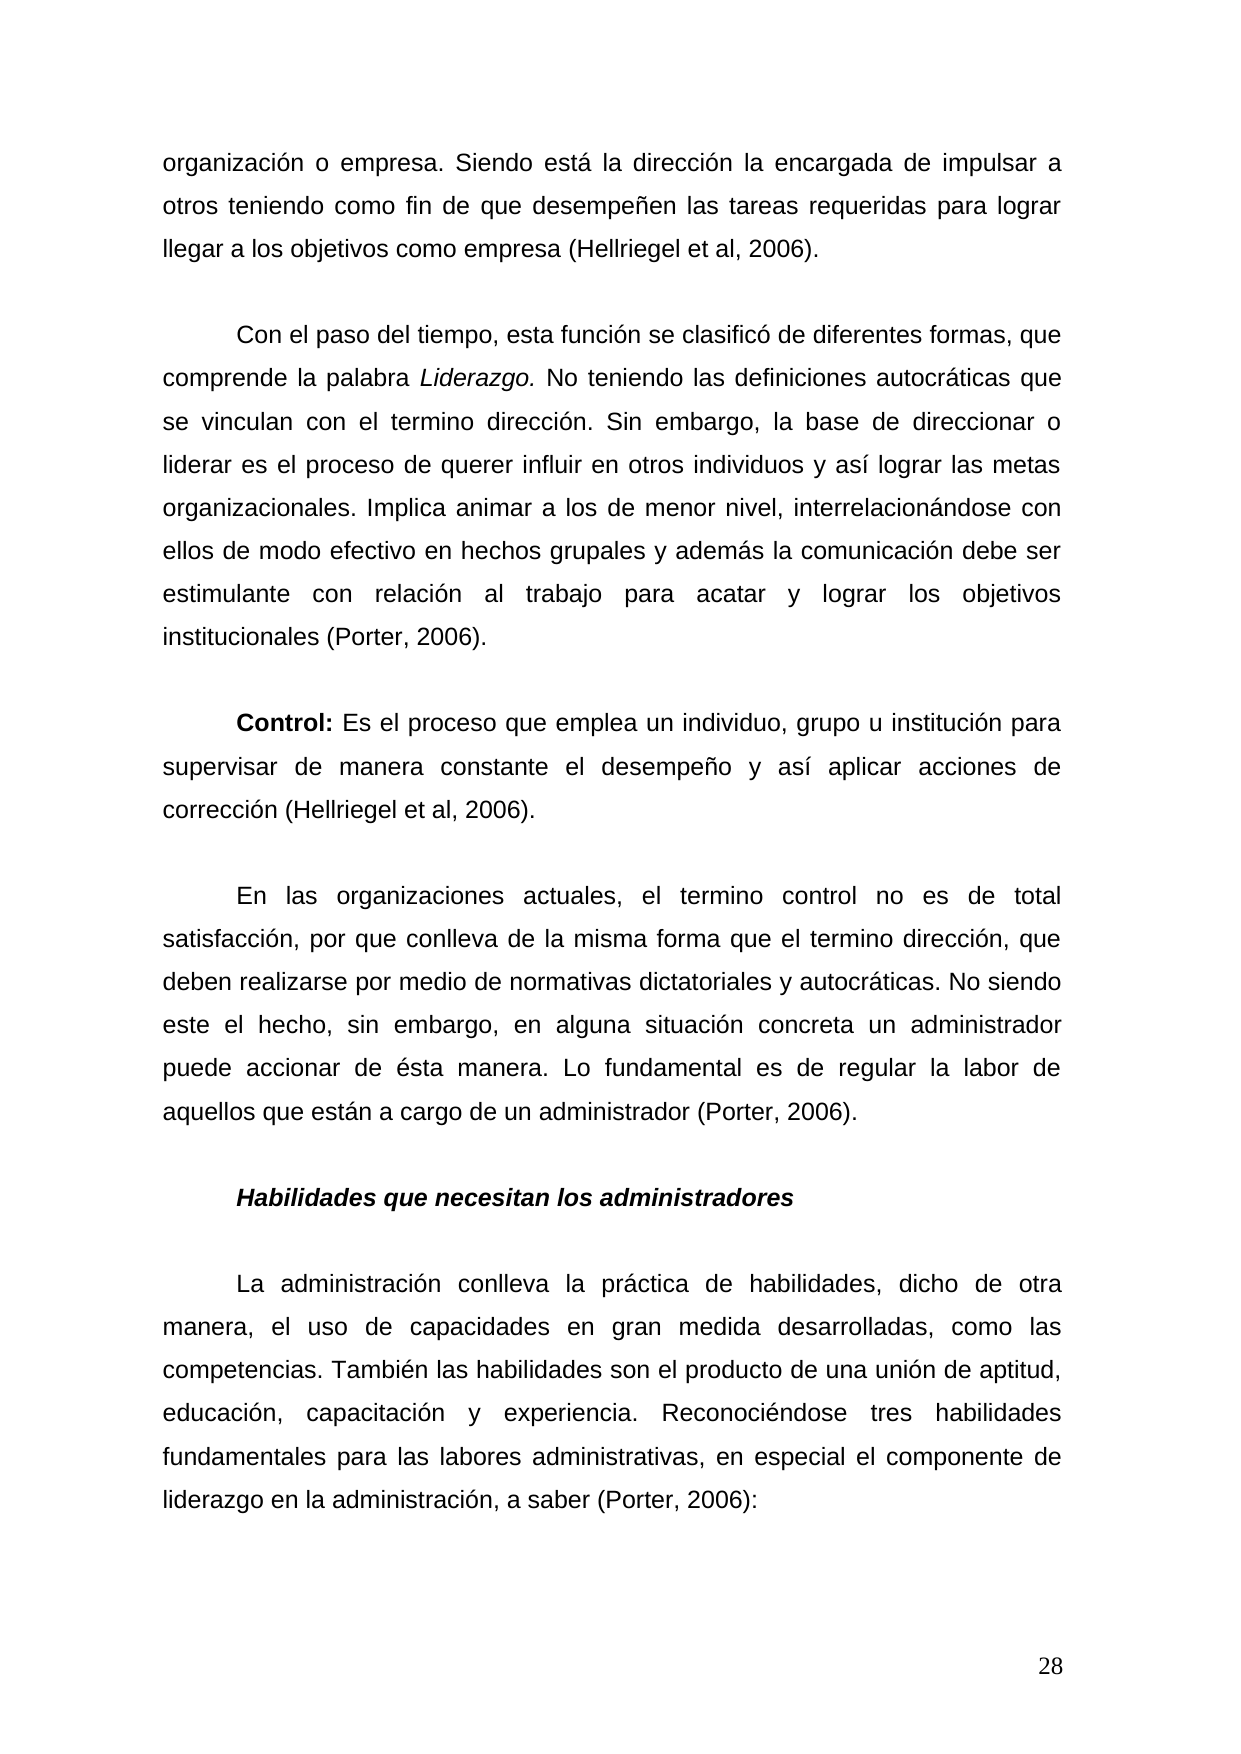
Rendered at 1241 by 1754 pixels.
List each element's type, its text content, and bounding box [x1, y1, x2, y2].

text Control: Es el proceso que emplea un individuo, grupo u institución para supervisar de manera constante el desempeño y así aplicar acciones de corrección (Hellriegel et al, 2006). [162, 708, 1063, 823]
text Con el paso del tiempo, esta función se clasificó de diferentes formas, que comprende la palabra Liderazgo. No teniendo las definiciones autocráticas que se vinculan con el termino dirección. Sin embargo, la base de direccionar o liderar es el proceso de querer influir en otros individuos y así lograr las metas organizacionales. Implica animar a los de menor nivel, interrelacionándose con ellos de modo efectivo en hechos grupales y además la comunicación debe ser estimulante con relación al trabajo para acatar y lograr los objetivos institucionales (Porter, 2006). [162, 320, 1063, 651]
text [162, 148, 1063, 263]
text En las organizaciones actuales, el termino control no es de total satisfacción, por que conlleva de la misma forma que el termino dirección, que deben realizarse por medio de normativas dictatoriales y autocráticas. No siendo este el hecho, sin embargo, en alguna situación concreta un administrador puede accionar de ésta manera. Lo fundamental es de regular la labor de aquellos que están a cargo de un administrador (Porter, 2006). [162, 881, 1063, 1125]
text La administración conlleva la práctica de habilidades, dicho de otra manera, el uso de capacidades en gran medida desarrolladas, como las competencias. También las habilidades son el producto de una unión de aptitud, educación, capacitación y experiencia. Reconociéndose tres habilidades fundamentales para las labores administrativas, en especial el componente de liderazgo en la administración, a saber (Porter, 2006): [162, 1269, 1063, 1513]
subtitle Habilidades que necesitan los administradores [162, 1183, 1063, 1211]
